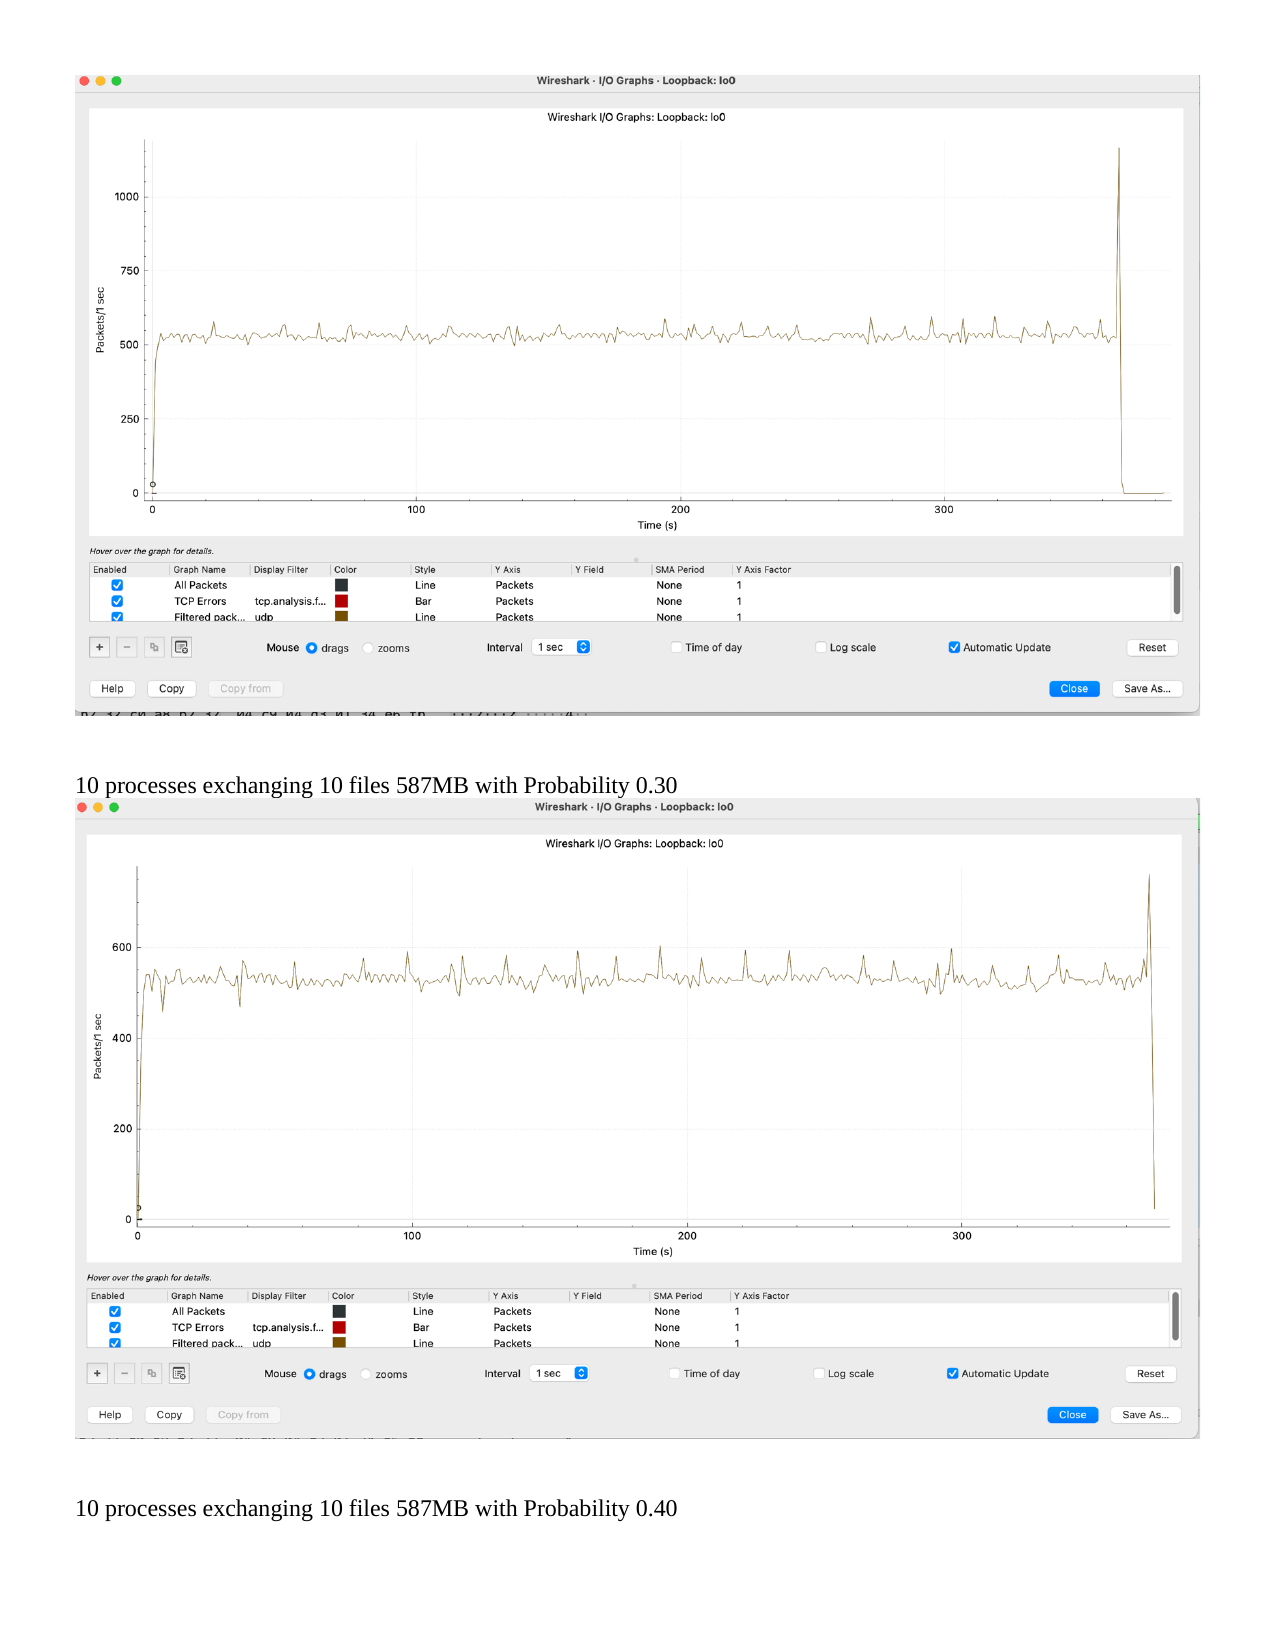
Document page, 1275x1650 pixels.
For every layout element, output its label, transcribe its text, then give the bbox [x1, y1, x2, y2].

picture [75, 75, 1200, 716]
picture [75, 798, 1200, 1439]
text 10 processes exchanging 10 files 587MB with Probability 0.40 [75, 1494, 1200, 1522]
text 10 processes exchanging 10 files 587MB with Probability 0.30 [75, 771, 1200, 798]
